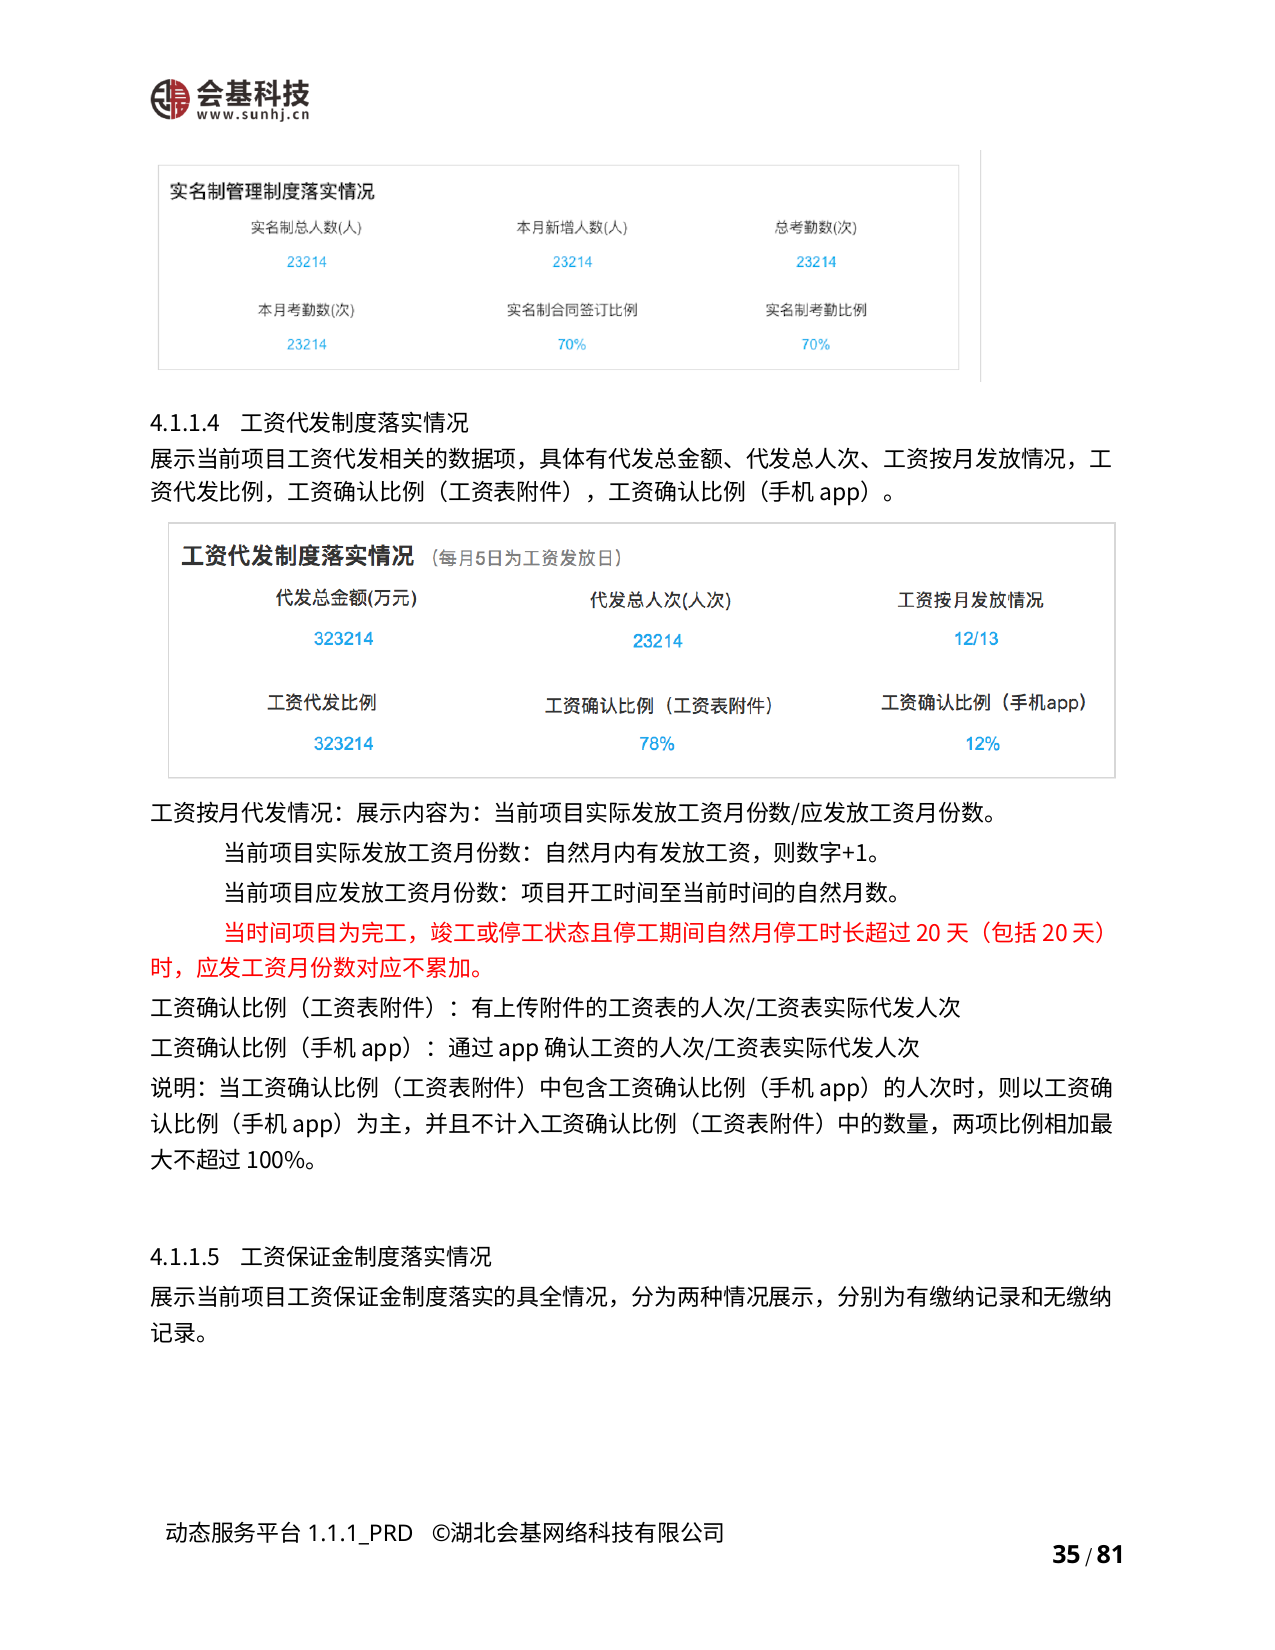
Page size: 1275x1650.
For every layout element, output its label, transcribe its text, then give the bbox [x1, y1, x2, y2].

text 当前项目实际发放工资月份数：自然月内有发放工资，则数字+1。 [150, 834, 1125, 868]
text 展示当前项目工资代发相关的数据项，具体有代发总金额、代发总人次、工资按月发放情况，工资代发比例，工资确认比例（工资表附件），工资确认比例（手机app）。 [150, 441, 1125, 507]
text 工资确认比例（工资表附件）：有上传附件的工资表的人次/工资表实际代发人次 [150, 990, 1125, 1023]
text 说明：当工资确认比例（工资表附件）中包含工资确认比例（手机app）的人次时，则以工资确认比例（手机app）为主，并且不计入工资确认比例（工资表附件）中的数量，两项比例相加最大不超过100%。 [150, 1070, 1125, 1175]
picture [150, 150, 982, 382]
picture [150, 511, 1125, 788]
text 当时间项目为完工，竣工或停工状态且停工期间自然月停工时长超过20天（包括20天）时，应发工资月份数对应不累加。 [150, 914, 1125, 983]
subtitle 工资保证金制度落实情况 [150, 1238, 1125, 1272]
text 工资按月代发情况：展示内容为：当前项目实际发放工资月份数/应发放工资月份数。 [150, 794, 1125, 828]
text 当前项目应发放工资月份数：项目开工时间至当前时间的自然月数。 [150, 874, 1125, 908]
subtitle 工资代发制度落实情况 [150, 405, 1125, 438]
text 工资确认比例（手机app）：通过app确认工资的人次/工资表实际代发人次 [150, 1030, 1125, 1063]
picture [150, 79, 309, 122]
text 展示当前项目工资保证金制度落实的具全情况，分为两种情况展示，分别为有缴纳记录和无缴纳记录。 [150, 1278, 1125, 1348]
